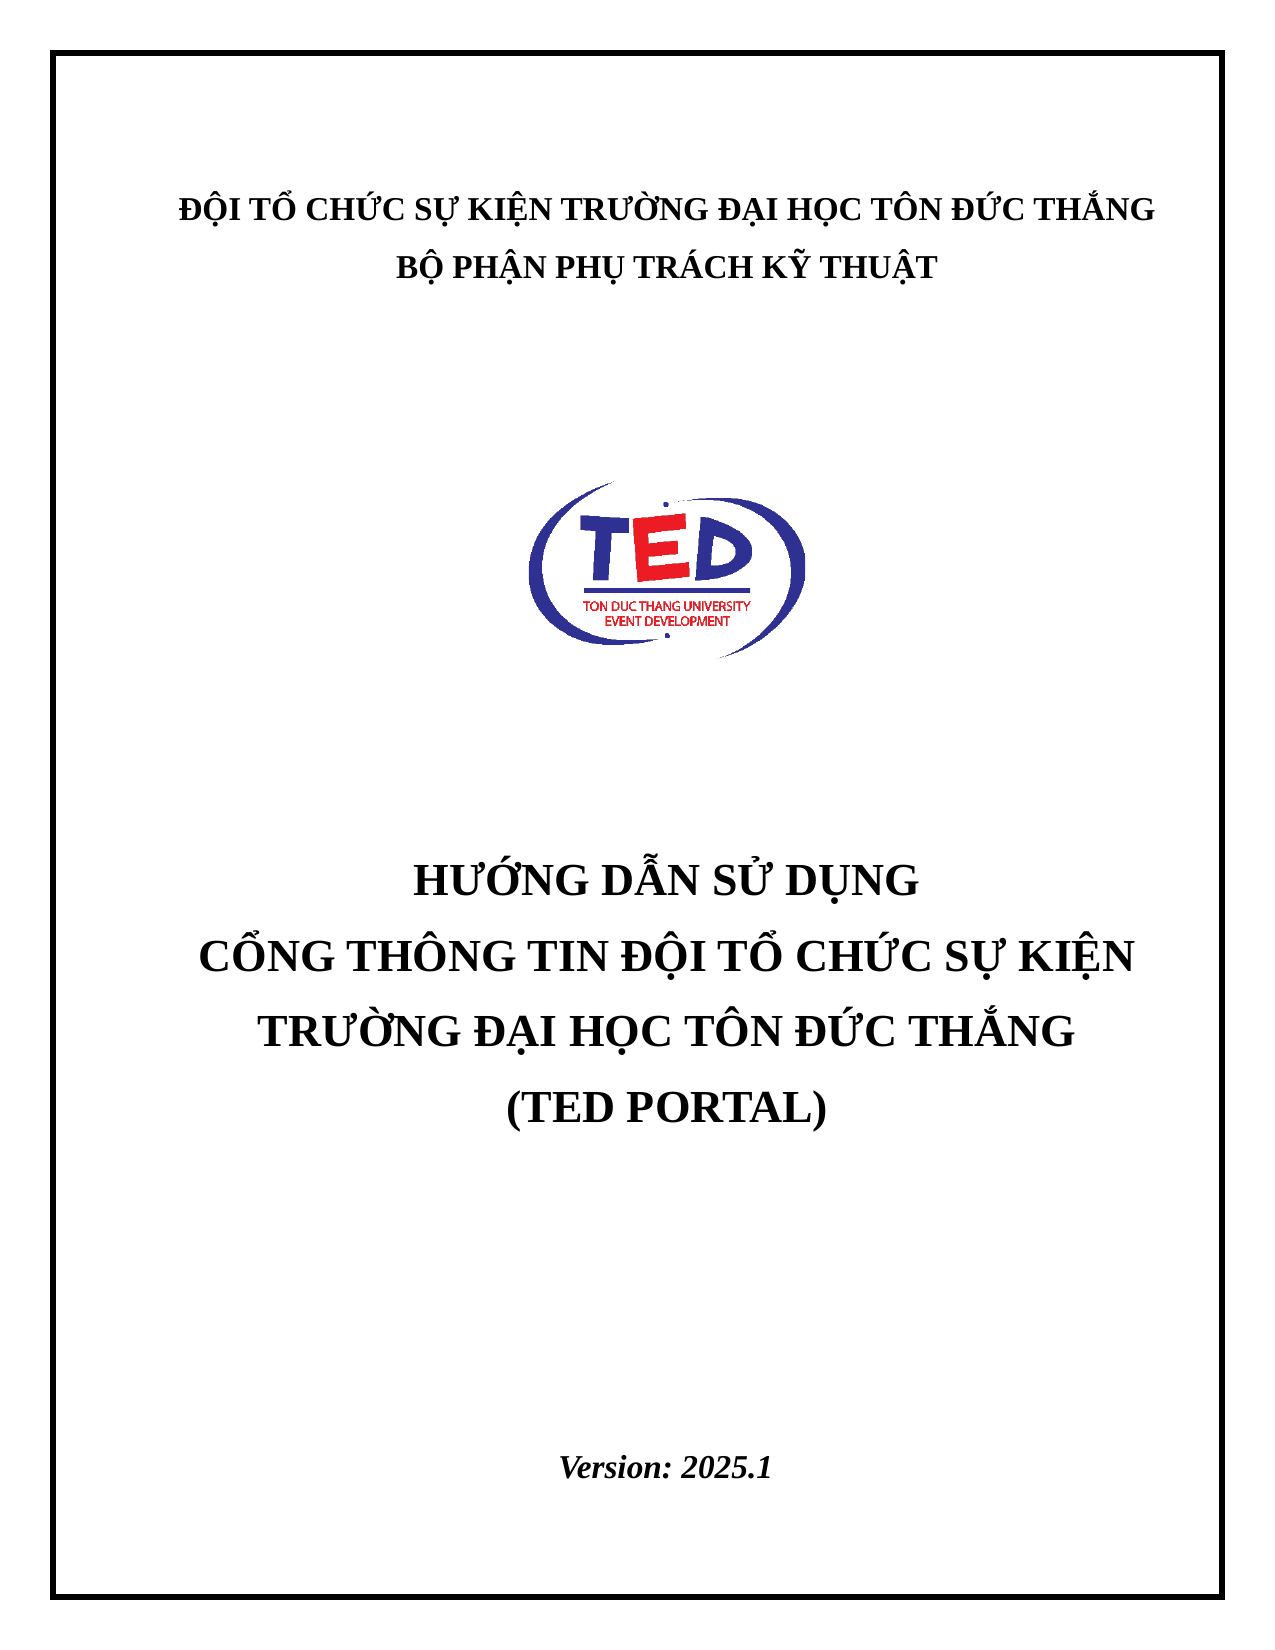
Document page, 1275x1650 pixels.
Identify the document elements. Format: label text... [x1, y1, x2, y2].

text CỔNG THÔNG TIN ĐỘI TỔ CHỨC SỰ KIỆN [177, 928, 1157, 981]
text (TED PORTAL) [177, 1079, 1157, 1132]
text HƯỚNG DẪN SỬ DỤNG [177, 852, 1157, 905]
picture [528, 481, 806, 659]
text TRƯỜNG ĐẠI HỌC TÔN ĐỨC THẮNG [177, 1004, 1157, 1057]
text Version: 2025.1 [177, 1447, 1157, 1486]
text BỘ PHẬN PHỤ TRÁCH KỸ THUẬT [177, 247, 1157, 286]
text ĐỘI TỔ CHỨC SỰ KIỆN TRƯỜNG ĐẠI HỌC TÔN ĐỨC THẮNG [177, 189, 1157, 227]
